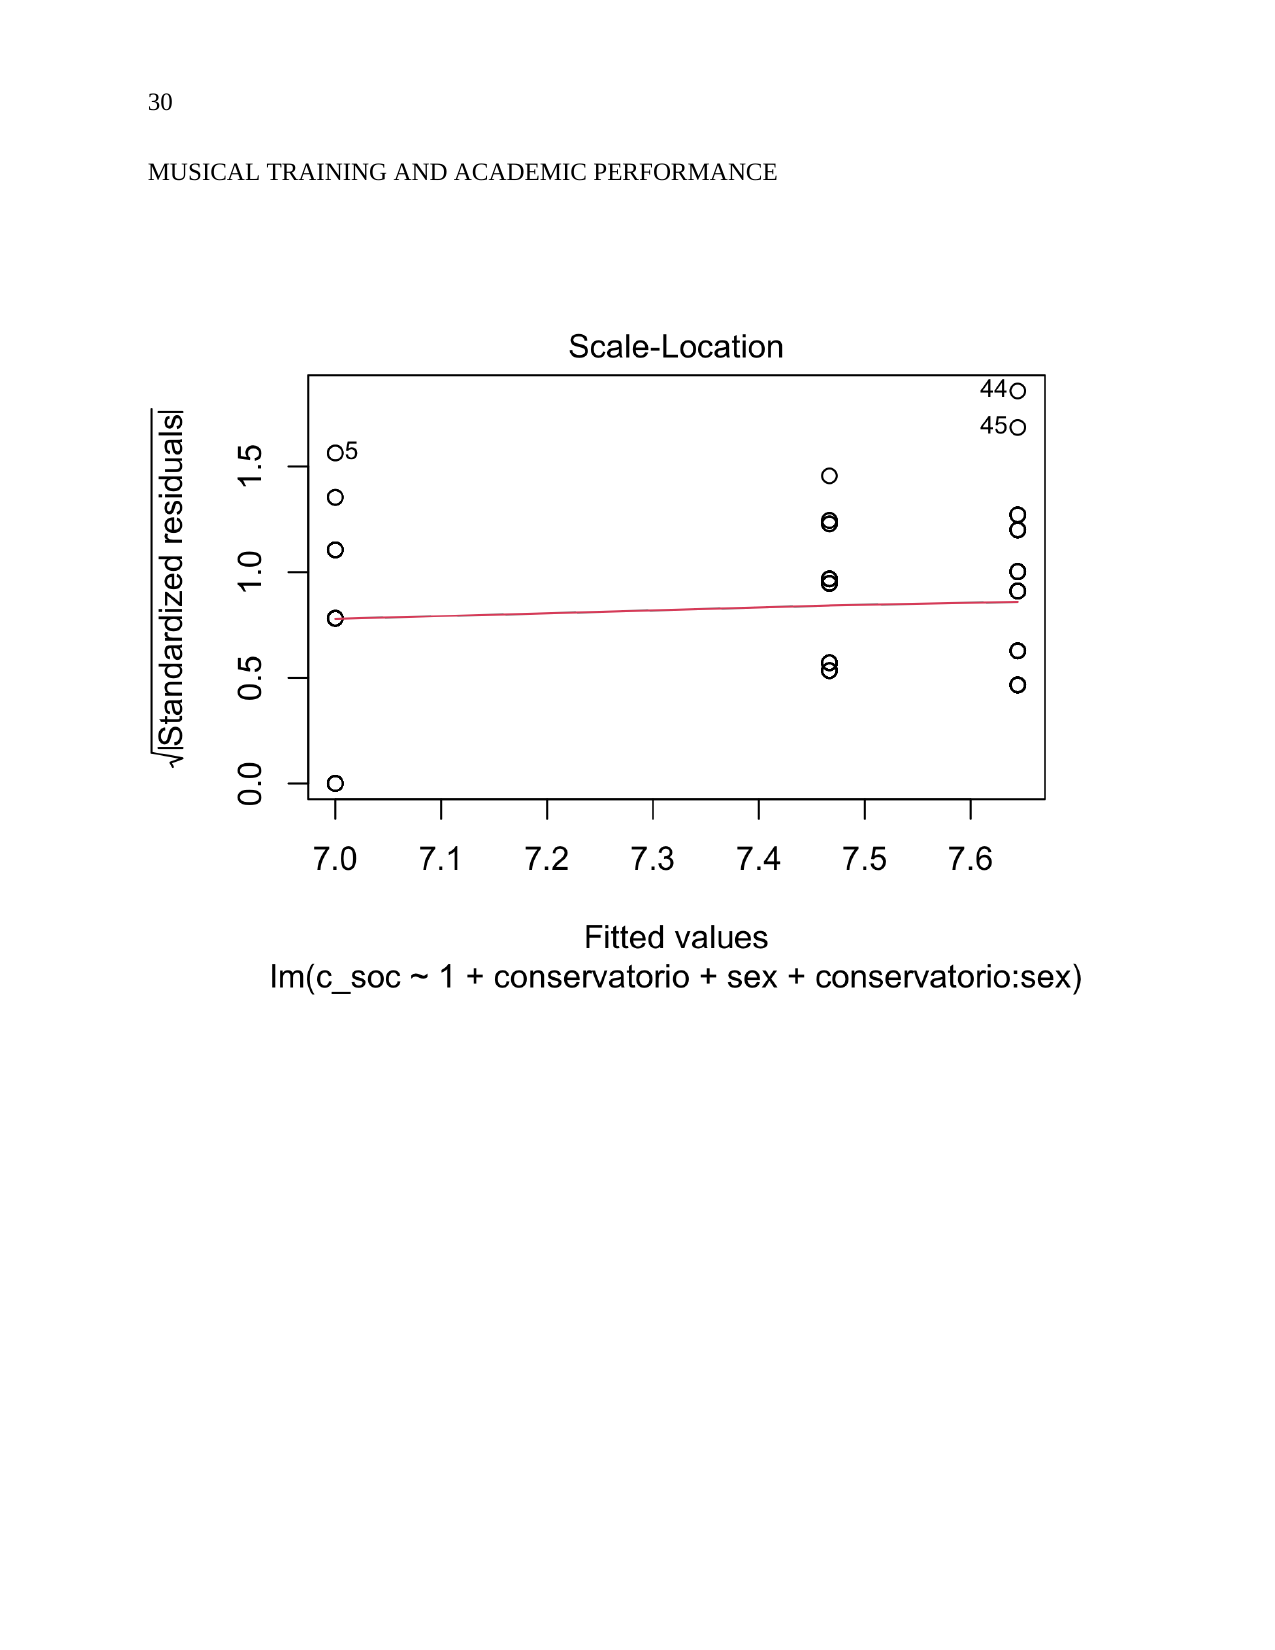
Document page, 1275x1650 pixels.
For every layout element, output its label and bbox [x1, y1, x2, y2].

picture [147, 215, 1127, 999]
